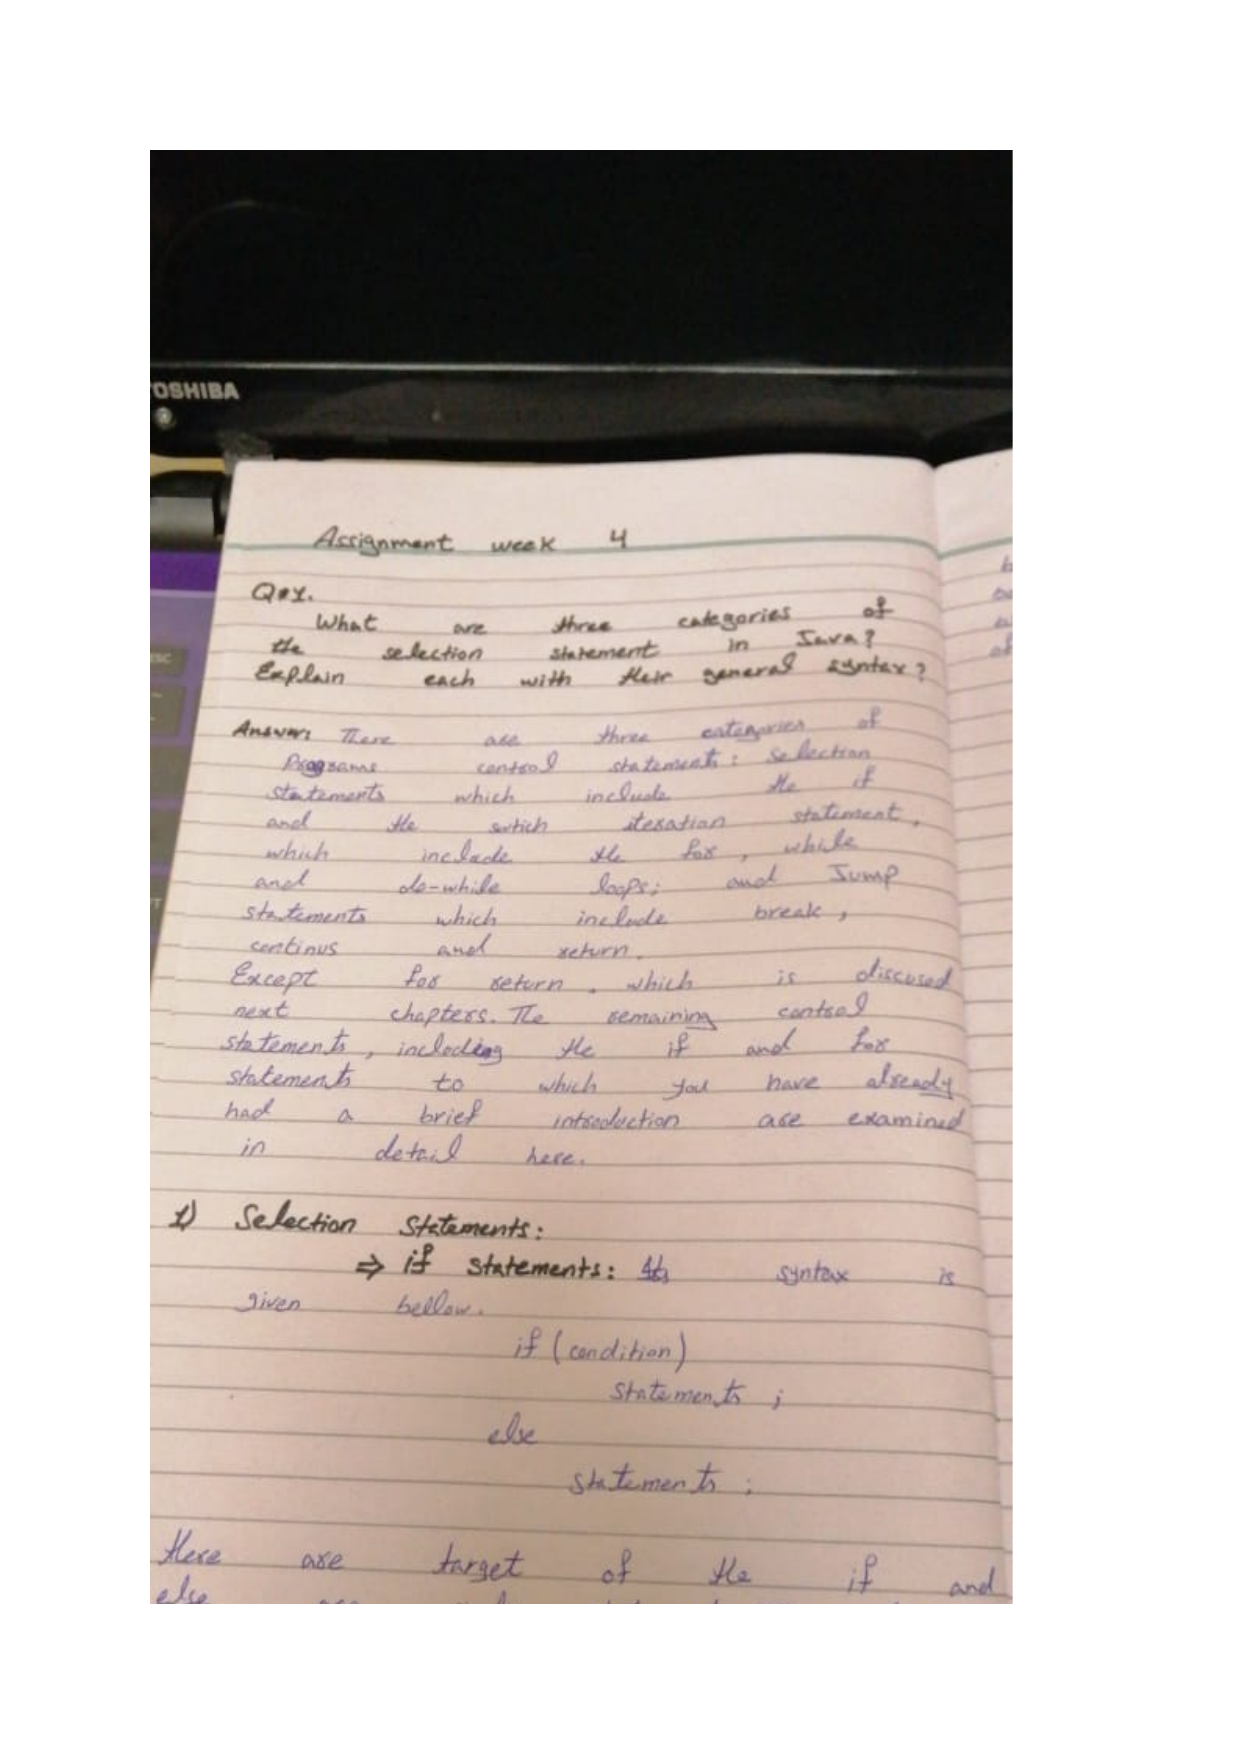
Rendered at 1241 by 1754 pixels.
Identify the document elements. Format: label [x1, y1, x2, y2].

picture [150, 150, 1013, 1604]
